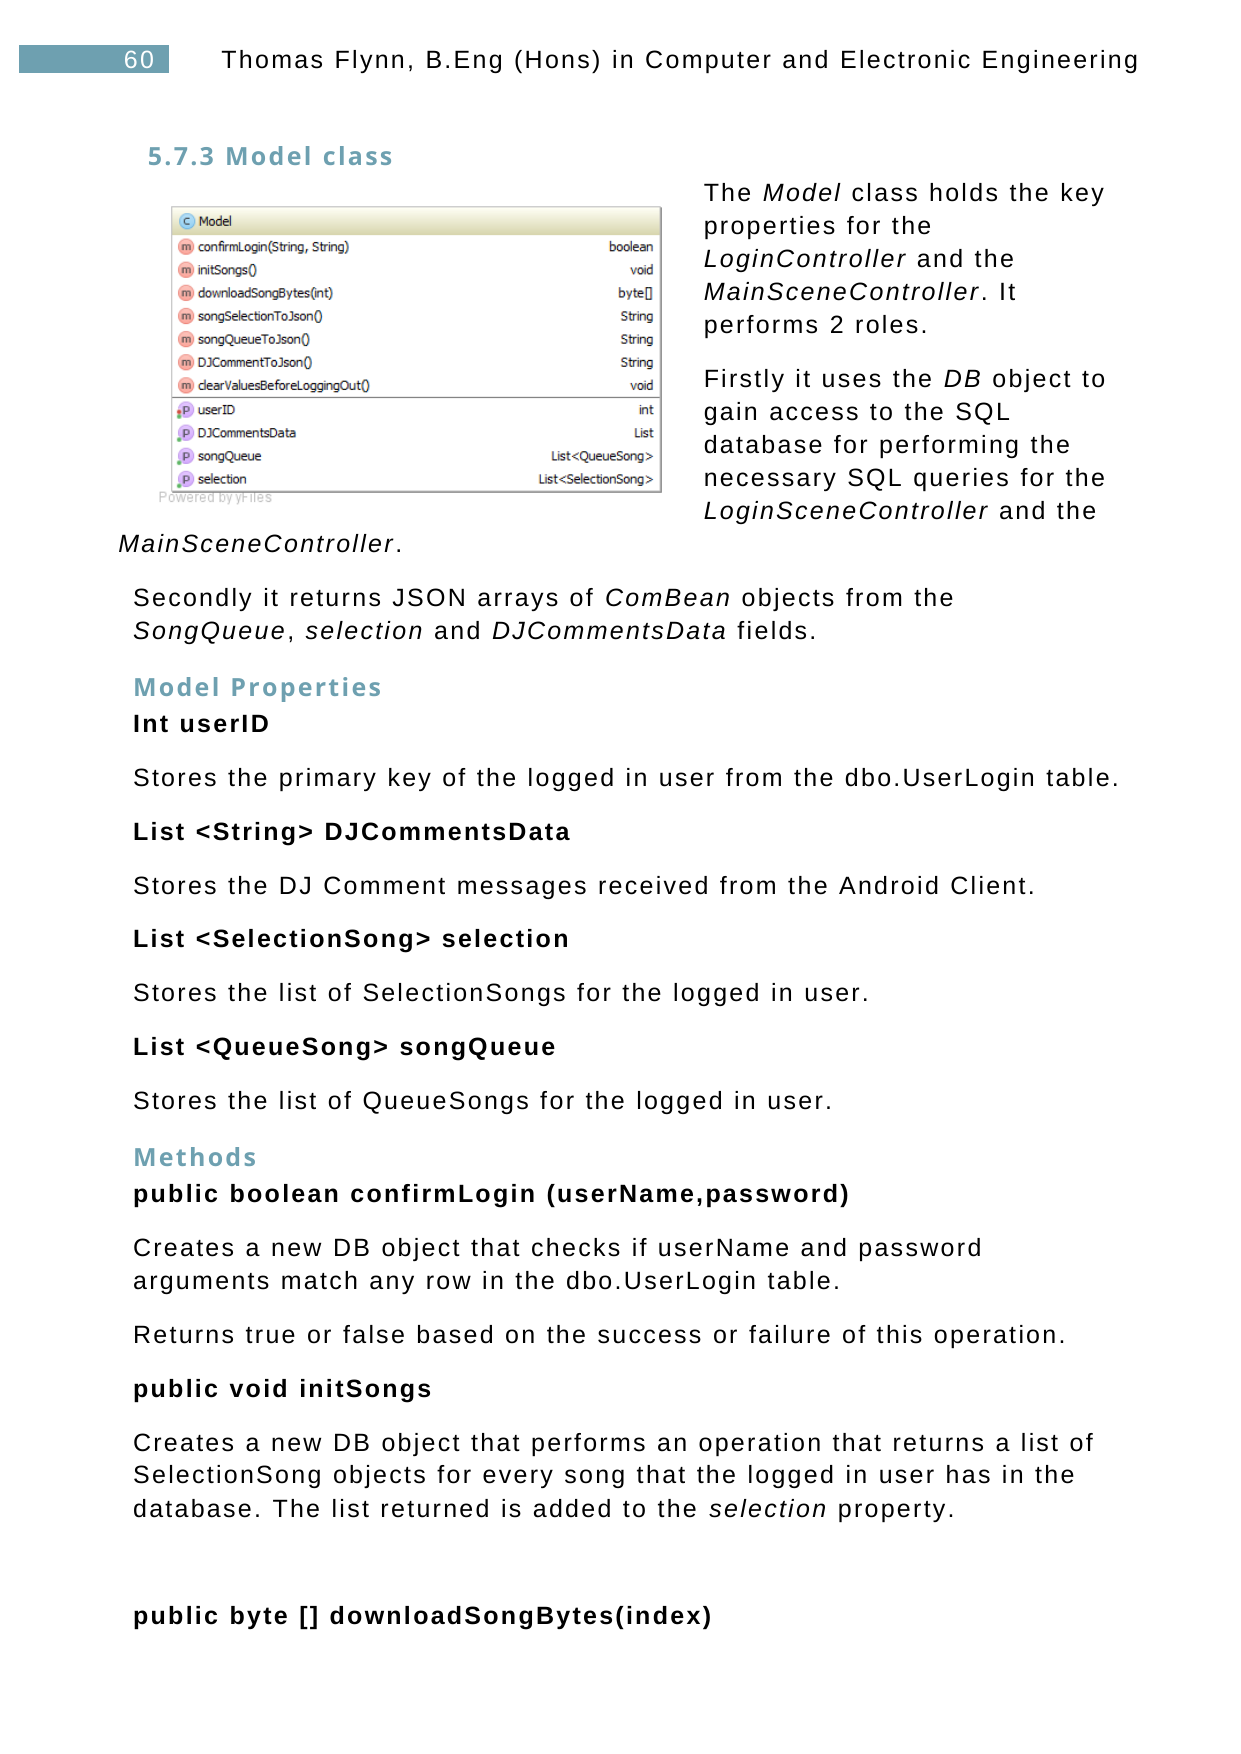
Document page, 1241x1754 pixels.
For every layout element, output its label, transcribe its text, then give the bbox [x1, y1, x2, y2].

text Returns true or false based on the success or failure of this operation. [133, 1320, 1122, 1348]
text Stores the list of QueueSongs for the logged in user. [133, 1086, 1122, 1115]
text Firstly it uses the DB object to gain access to the SQL database for performing the necessary SQL queries for the LoginSceneController and the MainSceneController. [118, 364, 1122, 558]
text Secondly it returns JSON arrays of ComBean objects from the SongQueue, selection and DJCommentsData fields. [133, 583, 1122, 645]
subtitle 5.7.3 Model class [148, 139, 1122, 173]
text public boolean confirmLogin (userName,password) [133, 1179, 1122, 1208]
text public byte [] downloadSongBytes(index) [133, 1601, 1122, 1630]
subtitle Model Properties [133, 670, 1122, 704]
text Creates a new DB object that checks if userName and password arguments match any row in the dbo.UserLogin table. [133, 1233, 1122, 1295]
text Stores the list of SelectionSongs for the logged in user. [133, 978, 1122, 1007]
text Stores the primary key of the logged in user from the dbo.UserLogin table. [133, 763, 1122, 792]
text List <String> DJCommentsData [133, 817, 1122, 846]
text Int userID [133, 709, 1122, 738]
text Stores the DJ Comment messages received from the Android Client. [133, 871, 1122, 899]
subtitle Methods [133, 1140, 1122, 1174]
picture [147, 182, 685, 516]
text The Model class holds the key properties for the LoginController and the MainSceneController. It performs 2 roles. [118, 178, 1122, 339]
text public void initSongs [133, 1374, 1122, 1402]
text List <SelectionSong> selection [133, 924, 1122, 953]
text List <QueueSong> songQueue [133, 1032, 1122, 1061]
text Creates a new DB object that performs an operation that returns a list of SelectionSong objects for every song that the logged in user has in the database. The list returned is added to the selection property. [133, 1427, 1122, 1522]
